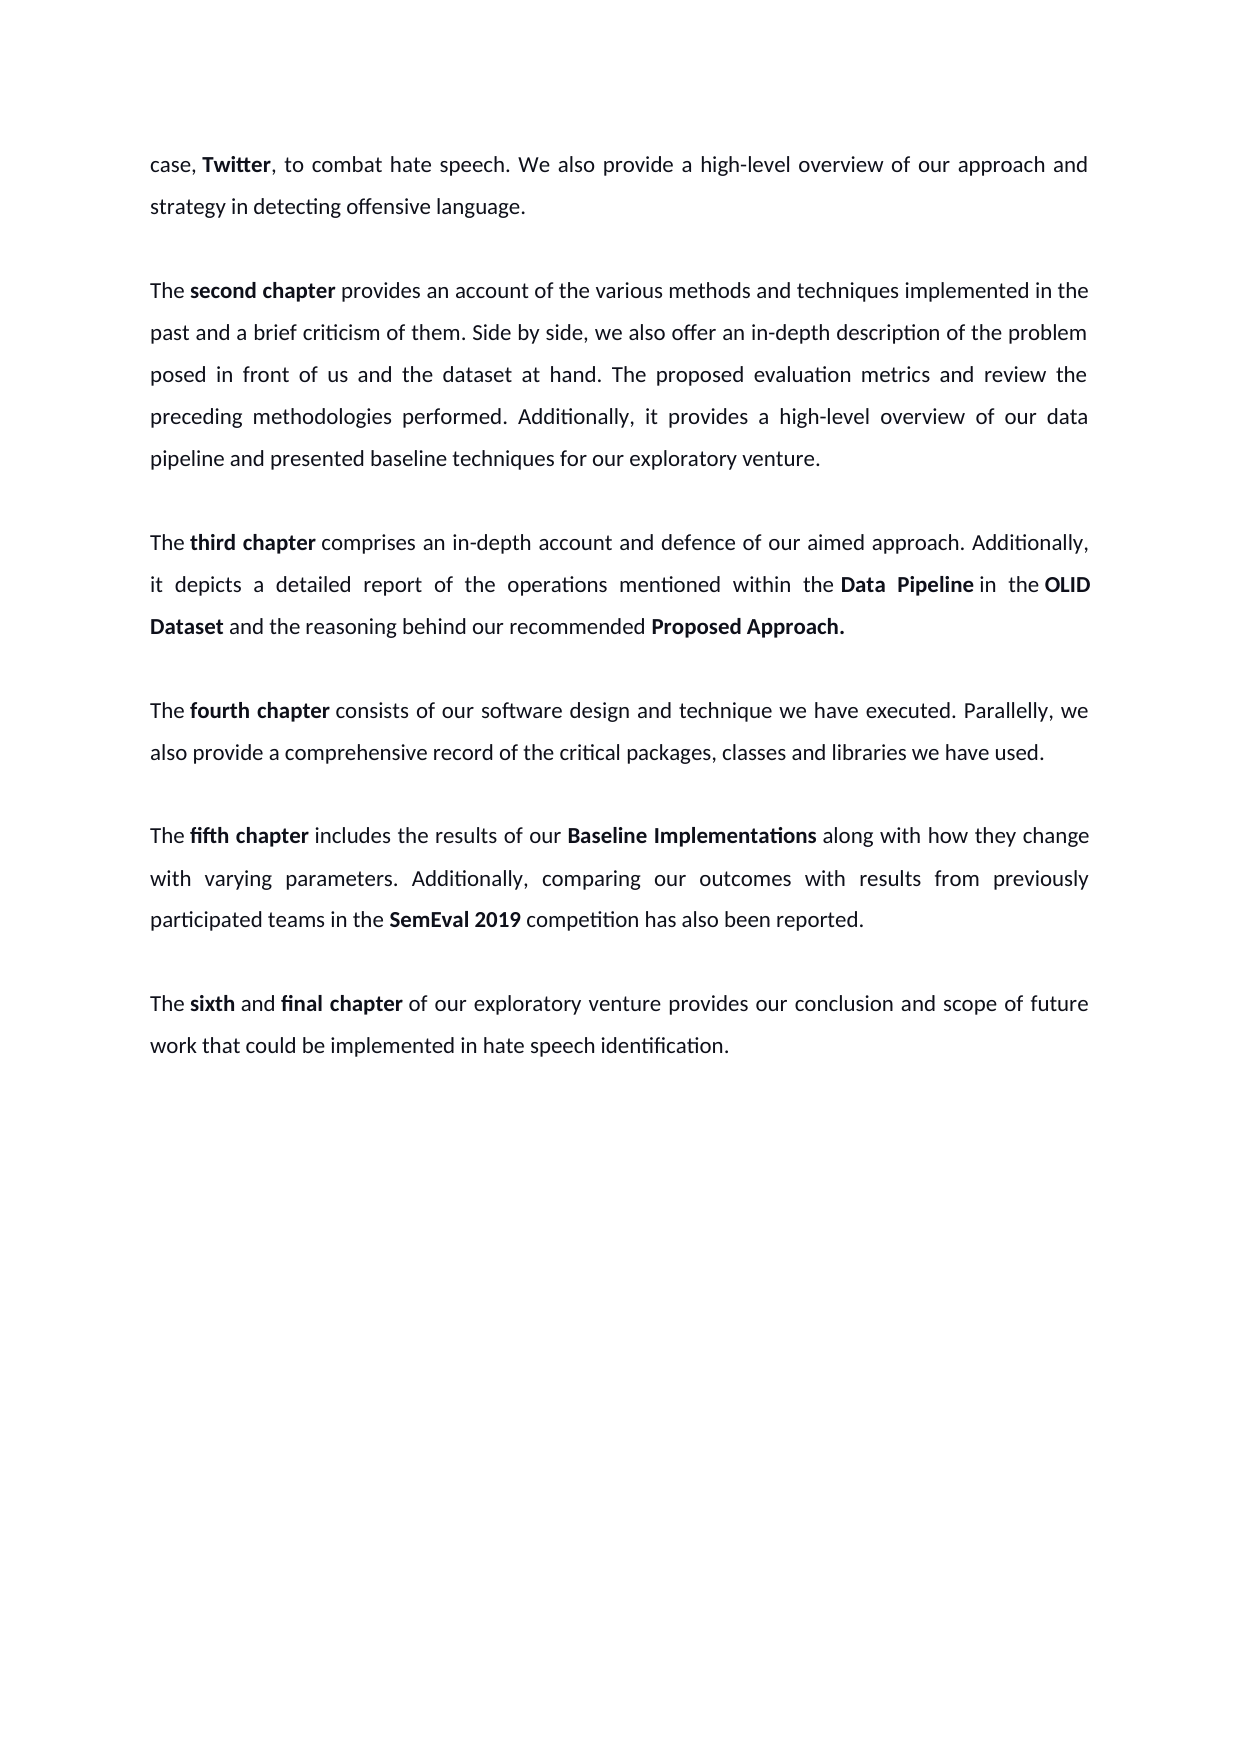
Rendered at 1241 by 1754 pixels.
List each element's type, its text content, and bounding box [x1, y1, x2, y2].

text The third chapter comprises an in-depth account and defence of our aimed approach. Additionally, it depicts a detailed report of the operations mentioned within the Data Pipeline in the OLID Dataset and the reasoning behind our recommended Proposed Approach. [150, 528, 1090, 640]
text The fourth chapter consists of our software design and technique we have executed. Parallelly, we also provide a comprehensive record of the critical packages, classes and libraries we have used. [150, 696, 1090, 766]
text The fifth chapter includes the results of our Baseline Implementations along with how they change with varying parameters. Additionally, comparing our outcomes with results from previously participated teams in the SemEval 2019 competition has also been reported. [150, 822, 1090, 934]
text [150, 150, 1090, 220]
text The second chapter provides an account of the various methods and techniques implemented in the past and a brief criticism of them. Side by side, we also offer an in-depth description of the problem posed in front of us and the dataset at hand. The proposed evaluation metrics and review the preceding methodologies performed. Additionally, it provides a high-level overview of our data pipeline and presented baseline techniques for our exploratory venture. [150, 276, 1090, 472]
text The sixth and final chapter of our exploratory venture provides our conclusion and scope of future work that could be implemented in hate speech identification. [150, 989, 1090, 1059]
